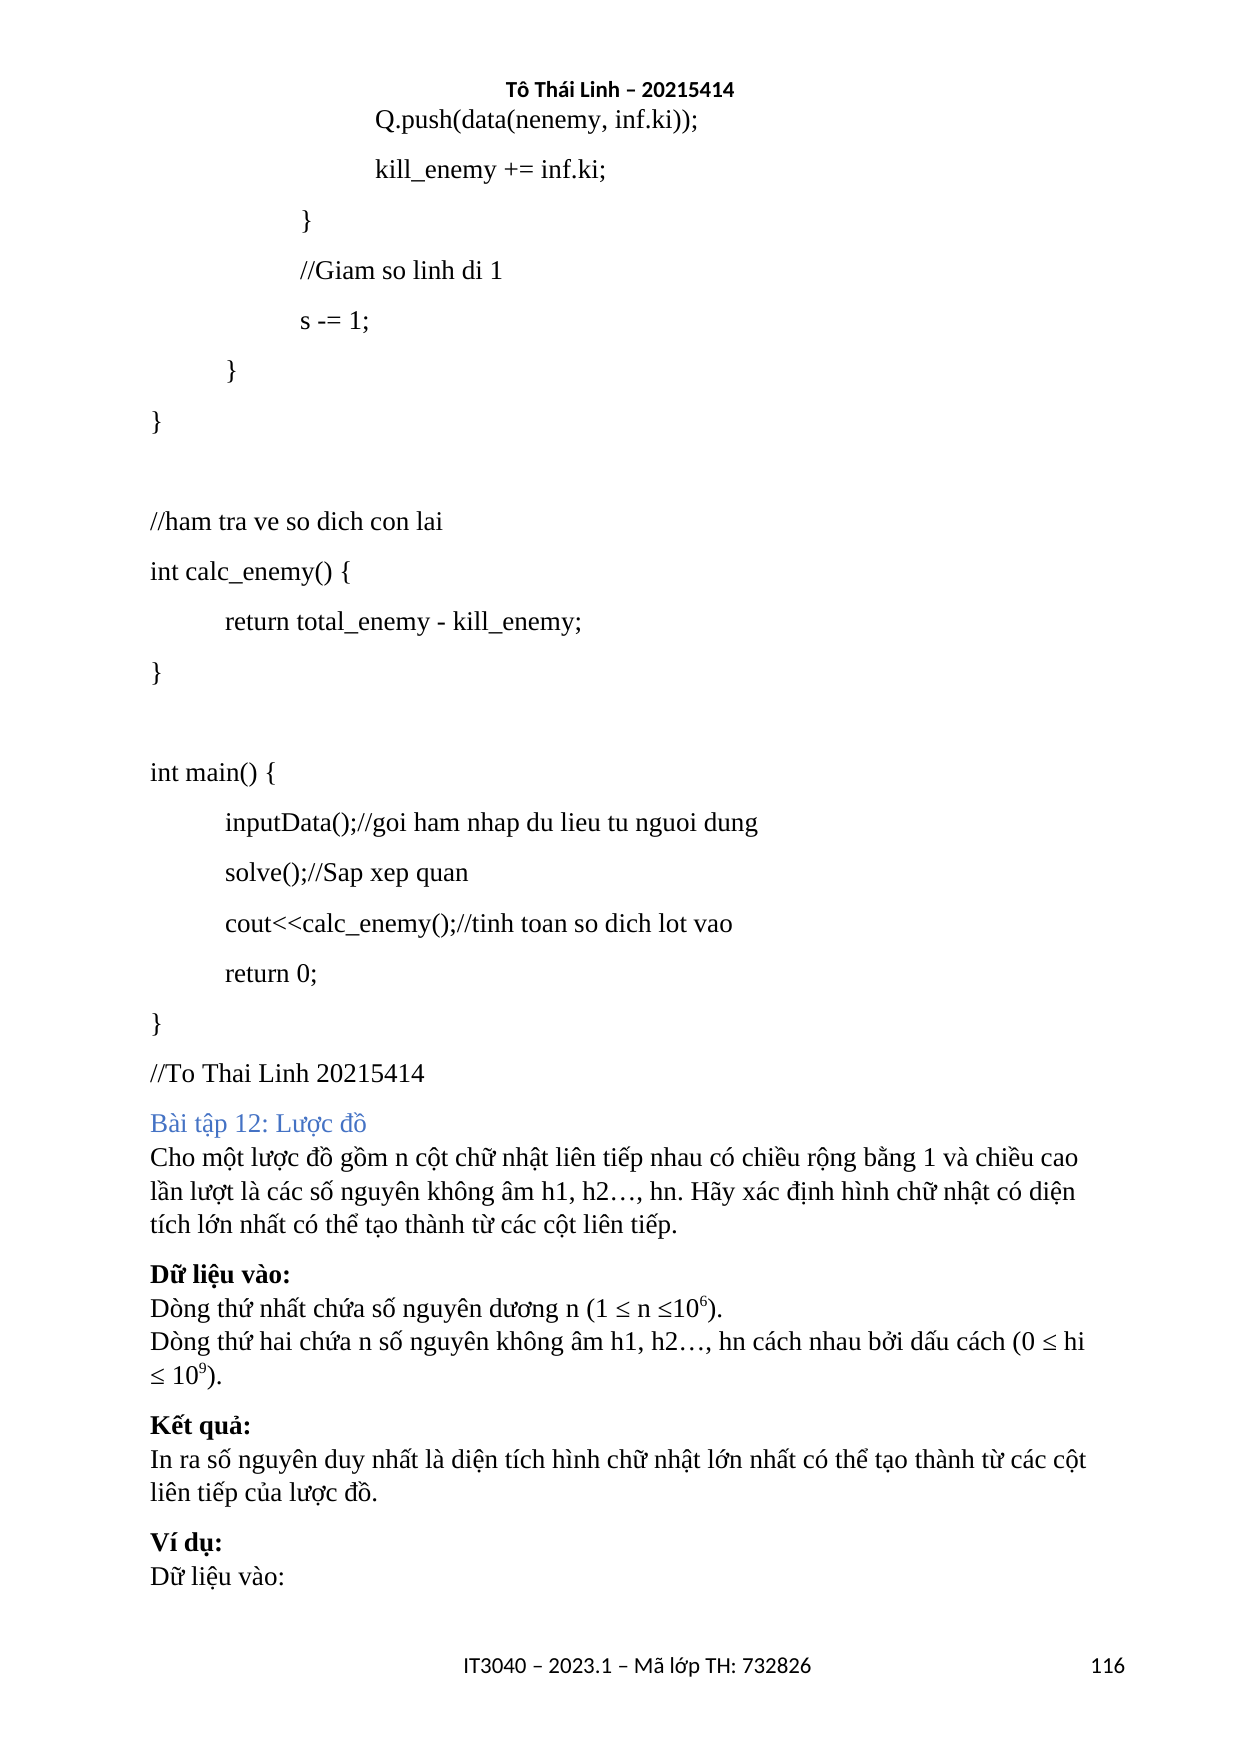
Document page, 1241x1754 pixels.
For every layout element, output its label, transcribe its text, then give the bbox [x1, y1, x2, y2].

text Q.push(data(nenemy, inf.ki)); [150, 103, 1090, 134]
text //To Thai Linh 20215414 [150, 1057, 1090, 1088]
text s -= 1; [150, 304, 1090, 335]
text //ham tra ve so dich con lai [150, 505, 1090, 536]
text //Giam so linh di 1 [150, 254, 1090, 285]
text Cho một lược đồ gồm n cột chữ nhật liên tiếp nhau có chiều rộng bằng 1 và chiều cao lần lượt là các số nguyên không âm h1, h2…, hn. Hãy xác định hình chữ nhật có diện tích lớn nhất có thể tạo thành từ các cột liên tiếp. [150, 1141, 1090, 1239]
text int main() { [150, 756, 1090, 787]
subtitle Bài tập 12: Lược đồ [150, 1108, 1090, 1139]
text } [150, 656, 1090, 687]
text Dữ liệu vào: Dòng thứ nhất chứa số nguyên dương n (1 ≤ n ≤106). Dòng thứ hai chứa n số nguyên không âm h1, h2…, hn cách nhau bởi dấu cách (0 ≤ hi ≤ 109). [150, 1258, 1090, 1390]
text inputData();//goi ham nhap du lieu tu nguoi dung [150, 806, 1090, 837]
text } [150, 1007, 1090, 1038]
text return 0; [150, 957, 1090, 988]
text solve();//Sap xep quan [150, 857, 1090, 888]
text kill_enemy += inf.ki; [150, 154, 1090, 185]
text } [150, 204, 1090, 235]
text } [150, 354, 1090, 386]
text return total_enemy - kill_enemy; [150, 606, 1090, 637]
text Kết quả: In ra số nguyên duy nhất là diện tích hình chữ nhật lớn nhất có thể tạo thành từ các cột liên tiếp của lược đồ. [150, 1409, 1090, 1507]
text cout<<calc_enemy();//tinh toan so dich lot vao [150, 907, 1090, 938]
text int calc_enemy() { [150, 555, 1090, 586]
text } [150, 405, 1090, 436]
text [150, 1527, 1090, 1591]
